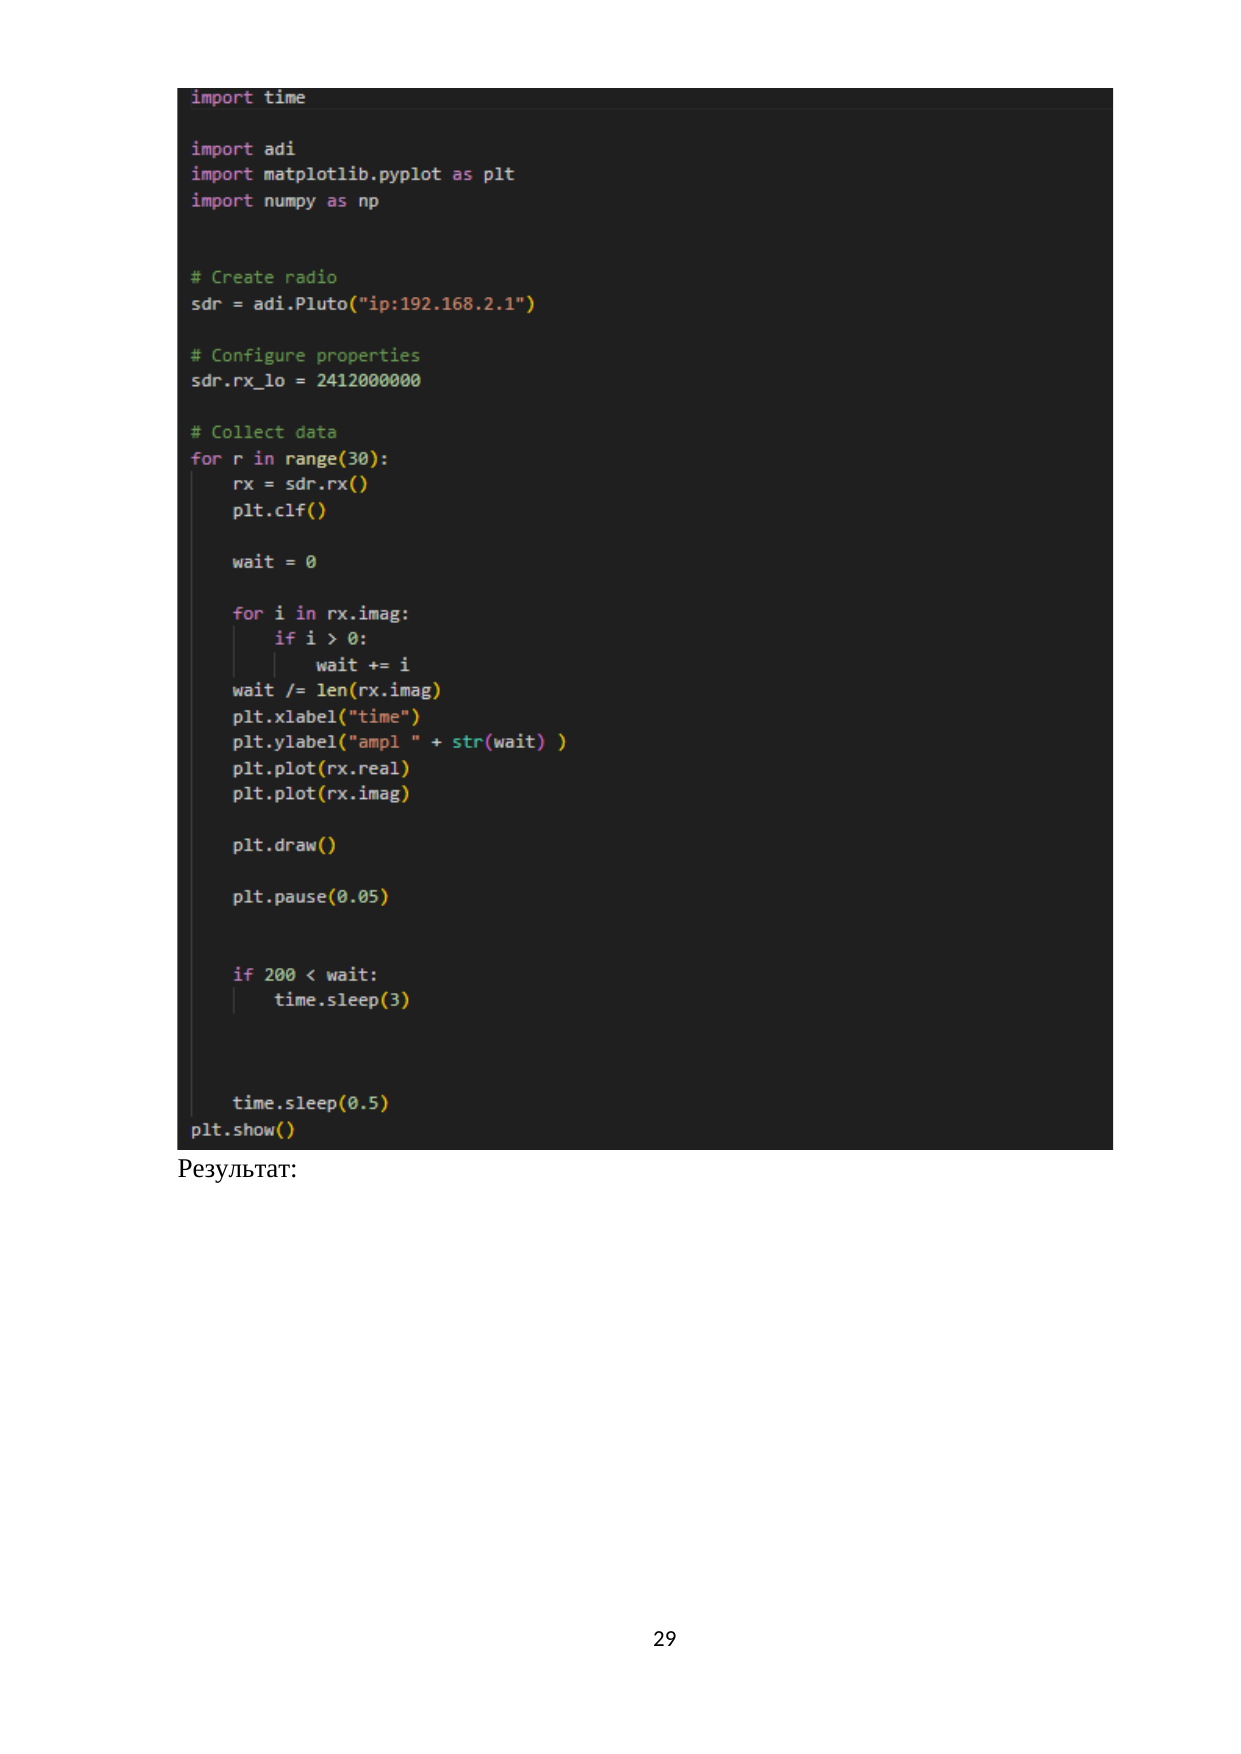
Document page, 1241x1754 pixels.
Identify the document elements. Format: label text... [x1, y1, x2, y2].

picture [177, 88, 1114, 1150]
